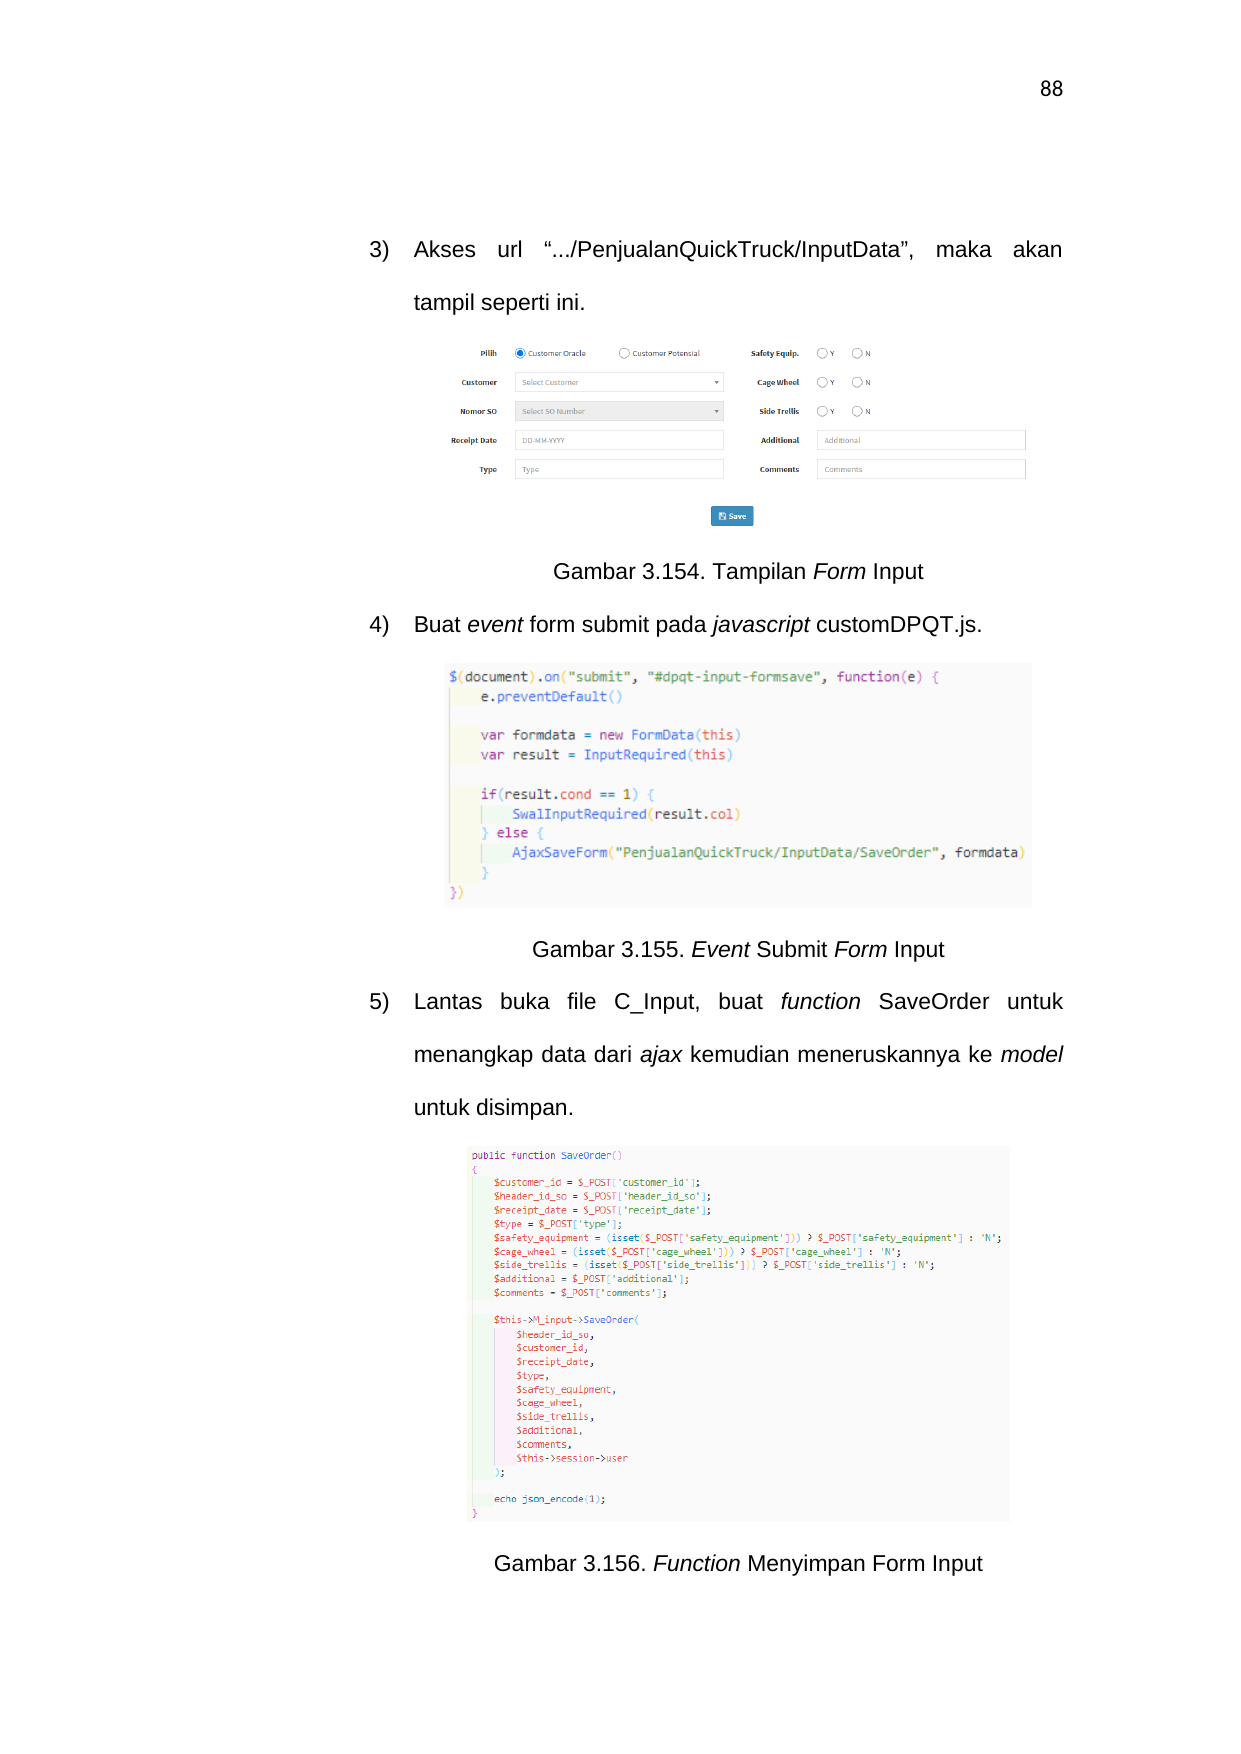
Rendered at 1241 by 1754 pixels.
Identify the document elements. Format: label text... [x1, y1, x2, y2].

picture [444, 663, 1032, 908]
list Gambar 3.154. Tampilan Form Input [413, 558, 1063, 584]
picture [466, 1146, 1010, 1522]
list Gambar 3.155. Event Submit Form Input [413, 936, 1063, 962]
list Lantas buka file C_Input, buat function SaveOrder untuk menangkap data dari ajax kemudian meneruskannya ke model untuk disimpan. [369, 988, 1063, 1120]
picture [444, 341, 1032, 531]
list Buat event form submit pada javascript customDPQT.js. [369, 611, 1063, 637]
list Gambar 3.156. Function Menyimpan Form Input [413, 1550, 1063, 1576]
list Akses url “.../PenjualanQuickTruck/InputData”, maka akan tampil seperti ini. [369, 236, 1063, 315]
